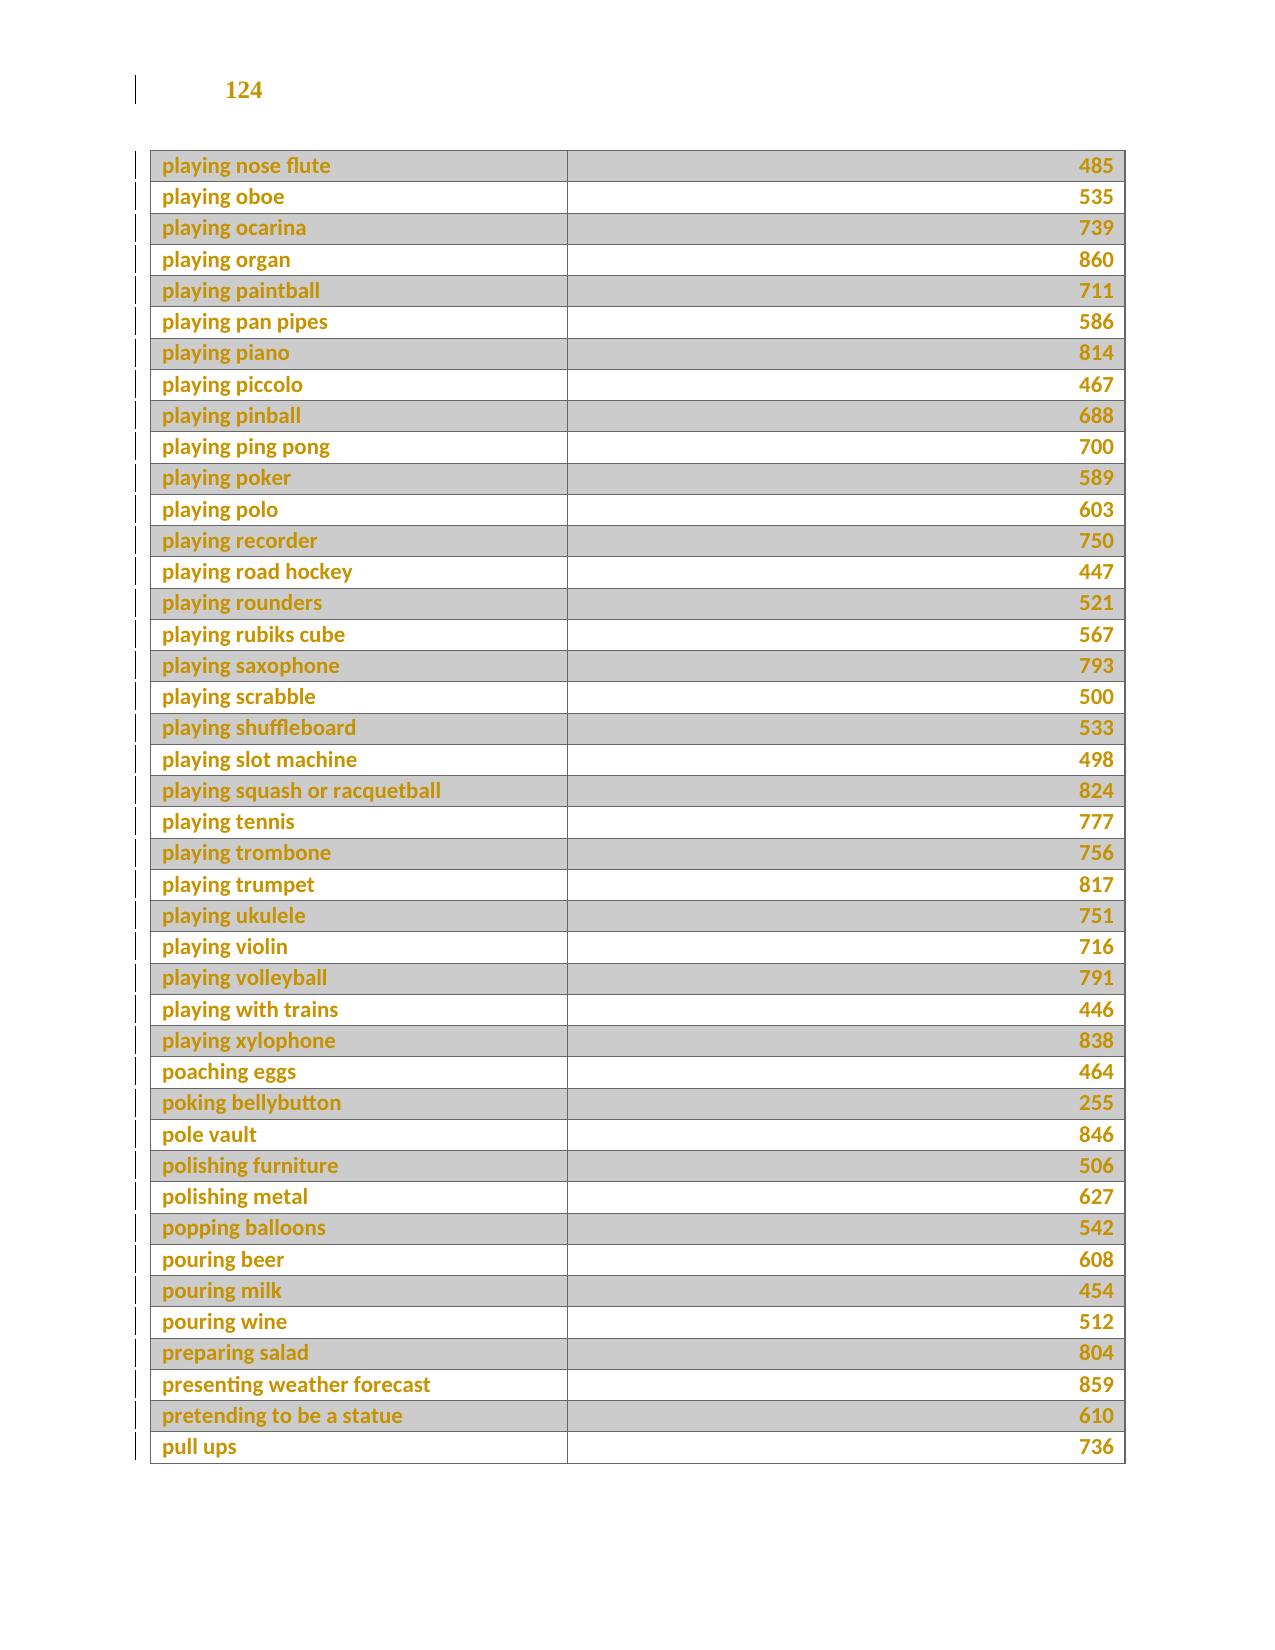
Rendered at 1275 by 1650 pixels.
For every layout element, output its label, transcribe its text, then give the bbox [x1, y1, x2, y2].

table_cell preparing salad [151, 1339, 567, 1369]
table_cell 804 [568, 1339, 1124, 1369]
table_cell 447 [568, 557, 1124, 587]
table_cell playing volleyball [151, 964, 567, 994]
table_cell 846 [568, 1120, 1124, 1150]
table_cell popping balloons [151, 1214, 567, 1244]
table_cell 255 [568, 1089, 1124, 1119]
table_cell playing poker [151, 464, 567, 494]
table_cell 610 [568, 1401, 1124, 1431]
table_cell playing rubiks cube [151, 620, 567, 650]
table_cell playing xylophone [151, 1026, 567, 1056]
table_cell presenting weather forecast [151, 1370, 567, 1400]
table_cell polishing metal [151, 1182, 567, 1212]
table_cell 498 [568, 745, 1124, 775]
table_cell pouring milk [151, 1276, 567, 1306]
table_cell playing oboe [151, 182, 567, 212]
table_cell playing slot machine [151, 745, 567, 775]
table_cell playing recorder [151, 526, 567, 556]
table_cell 751 [568, 901, 1124, 931]
table_cell poking bellybutton [151, 1089, 567, 1119]
table_cell playing trombone [151, 839, 567, 869]
table_cell 756 [568, 839, 1124, 869]
table_cell playing piano [151, 339, 567, 369]
table_cell 860 [568, 245, 1124, 275]
table_cell 711 [568, 276, 1124, 306]
table_cell playing nose flute [151, 151, 567, 181]
table_cell 533 [568, 714, 1124, 744]
table_cell pull ups [151, 1432, 567, 1462]
table_cell pretending to be a statue [151, 1401, 567, 1431]
table_cell 608 [568, 1245, 1124, 1275]
table_cell playing with trains [151, 995, 567, 1025]
table_cell playing pan pipes [151, 307, 567, 337]
table_cell playing piccolo [151, 370, 567, 400]
table_cell 777 [568, 807, 1124, 837]
table_cell 859 [568, 1370, 1124, 1400]
table_cell 567 [568, 620, 1124, 650]
table_cell 838 [568, 1026, 1124, 1056]
table_cell 586 [568, 307, 1124, 337]
table_cell playing ukulele [151, 901, 567, 931]
table_cell 535 [568, 182, 1124, 212]
table_cell 824 [568, 776, 1124, 806]
table_cell playing paintball [151, 276, 567, 306]
table_cell 627 [568, 1182, 1124, 1212]
table_cell 736 [568, 1432, 1124, 1462]
table_cell 793 [568, 651, 1124, 681]
table_cell playing saxophone [151, 651, 567, 681]
table_cell playing road hockey [151, 557, 567, 587]
table_cell playing shuffleboard [151, 714, 567, 744]
table_cell polishing furniture [151, 1151, 567, 1181]
table_cell playing rounders [151, 589, 567, 619]
table_cell pouring beer [151, 1245, 567, 1275]
table_cell pouring wine [151, 1307, 567, 1337]
table_cell 688 [568, 401, 1124, 431]
table_cell playing pinball [151, 401, 567, 431]
table_cell playing polo [151, 495, 567, 525]
table_cell 589 [568, 464, 1124, 494]
table_cell playing squash or racquetball [151, 776, 567, 806]
table_cell pole vault [151, 1120, 567, 1150]
table_cell 814 [568, 339, 1124, 369]
table_cell playing ocarina [151, 214, 567, 244]
table_cell 521 [568, 589, 1124, 619]
table_cell playing violin [151, 932, 567, 962]
table_cell 603 [568, 495, 1124, 525]
table_cell 485 [568, 151, 1124, 181]
table_cell 500 [568, 682, 1124, 712]
table_cell 739 [568, 214, 1124, 244]
table_cell playing scrabble [151, 682, 567, 712]
table_cell 700 [568, 432, 1124, 462]
table_cell 716 [568, 932, 1124, 962]
table_cell playing ping pong [151, 432, 567, 462]
table_cell playing tennis [151, 807, 567, 837]
table_cell 454 [568, 1276, 1124, 1306]
table_cell 446 [568, 995, 1124, 1025]
table_cell 817 [568, 870, 1124, 900]
table_cell poaching eggs [151, 1057, 567, 1087]
table_cell 464 [568, 1057, 1124, 1087]
table_cell 512 [568, 1307, 1124, 1337]
table_cell 791 [568, 964, 1124, 994]
table_cell 750 [568, 526, 1124, 556]
table_cell playing organ [151, 245, 567, 275]
table_cell 542 [568, 1214, 1124, 1244]
table_cell 467 [568, 370, 1124, 400]
table_cell playing trumpet [151, 870, 567, 900]
table_cell 506 [568, 1151, 1124, 1181]
